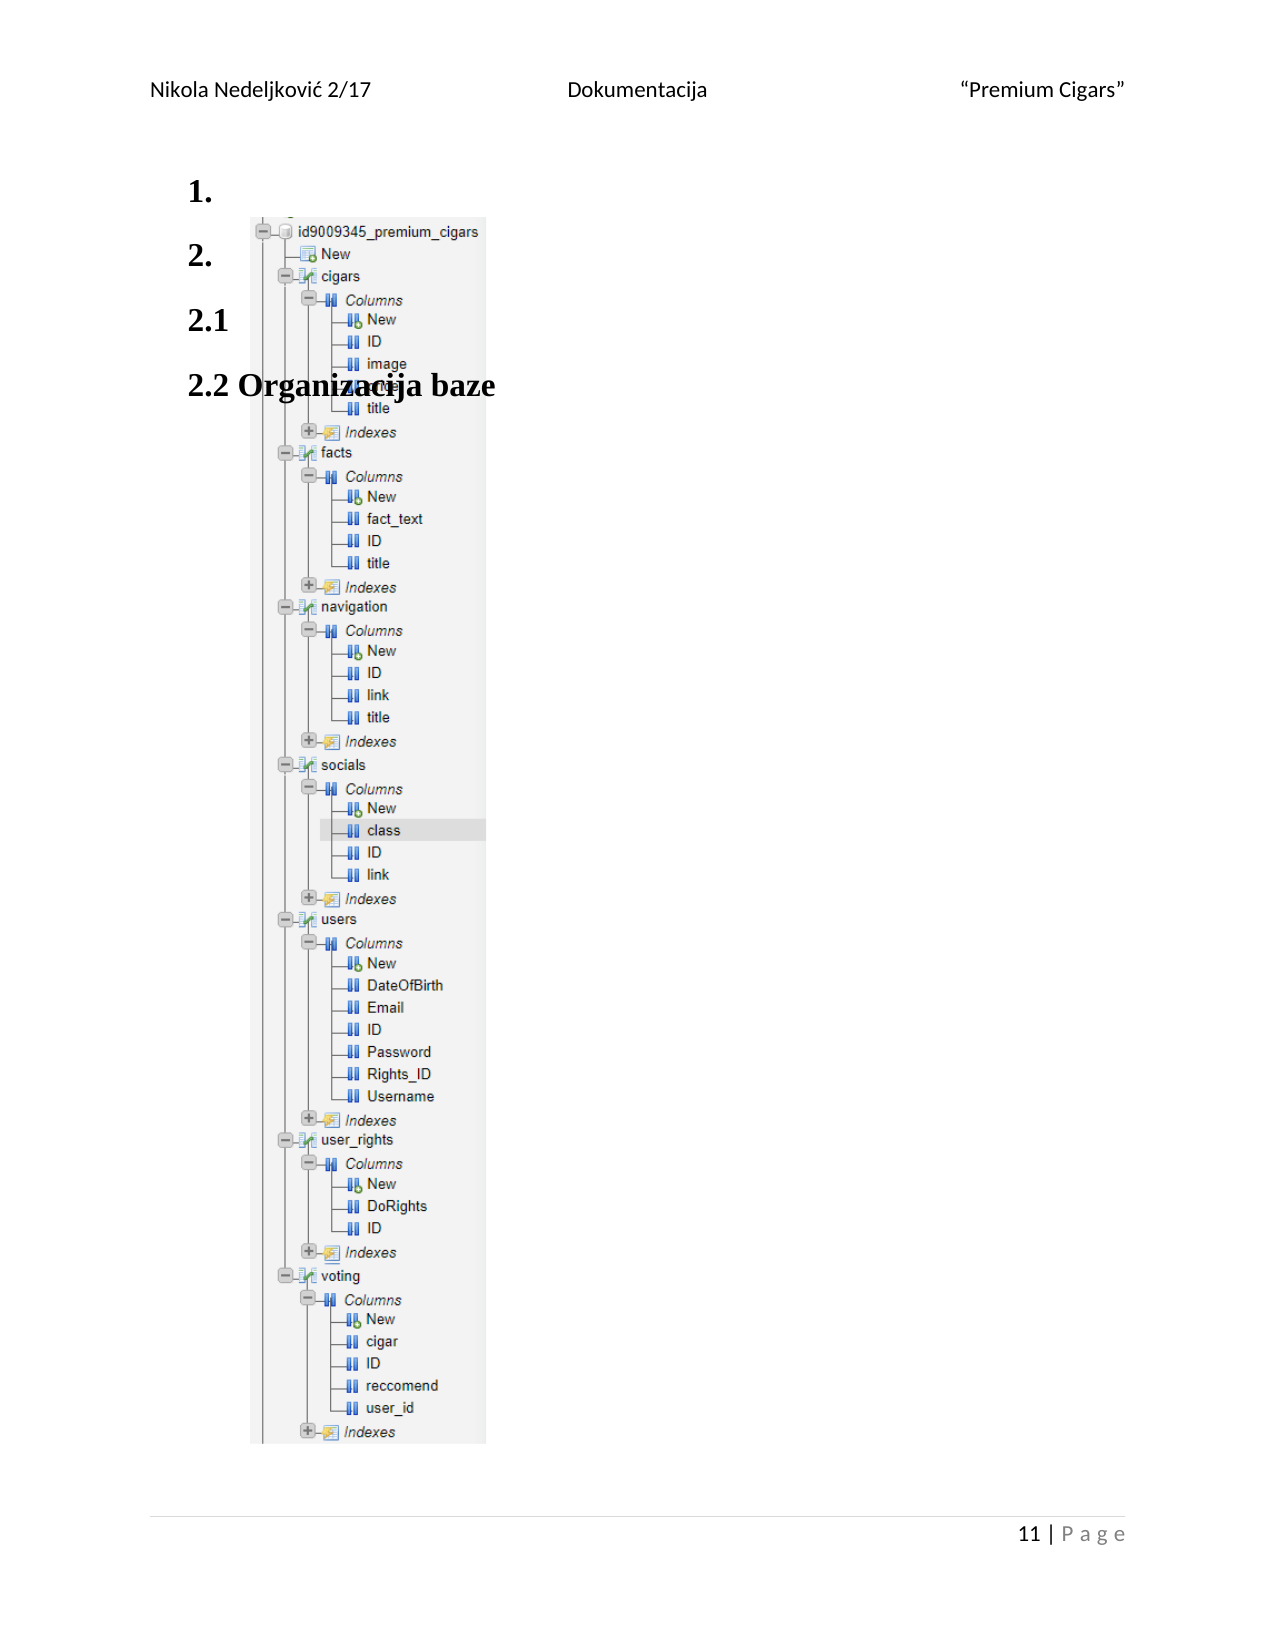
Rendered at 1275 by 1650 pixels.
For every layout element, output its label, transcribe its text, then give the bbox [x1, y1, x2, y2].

picture [250, 217, 487, 366]
subtitle Organizacija baze [187, 366, 1125, 404]
picture [250, 404, 487, 1445]
